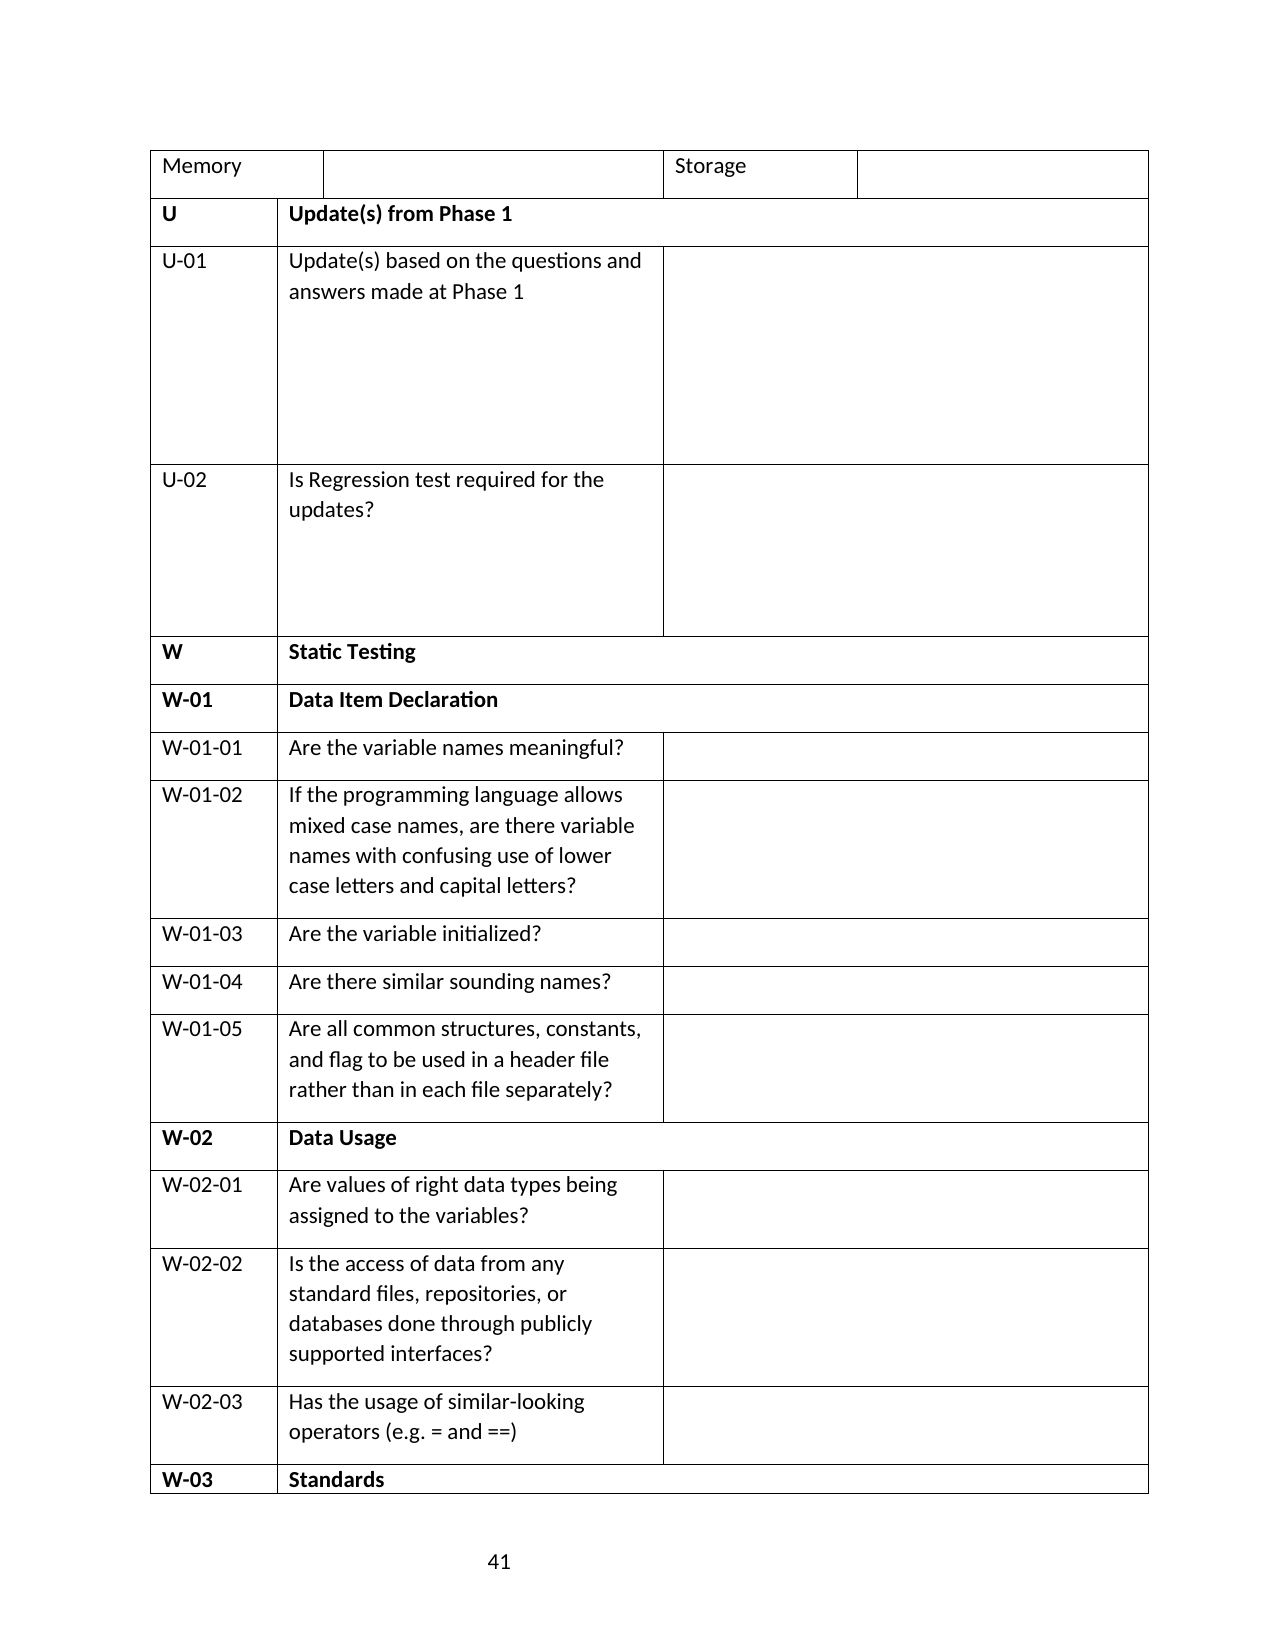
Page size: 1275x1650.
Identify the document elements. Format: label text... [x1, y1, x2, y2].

table_cell [664, 1171, 1148, 1248]
table_cell [664, 1387, 1148, 1464]
table_cell U-02 [151, 465, 277, 636]
table_cell [324, 151, 663, 198]
table_cell Storage [664, 151, 857, 198]
table_cell Are values of right data types being assigned to the variables? [278, 1171, 663, 1248]
table_cell Are there similar sounding names? [278, 967, 663, 1013]
table_cell Is the access of data from any standard files, repositories, or databases done through publicly supported interfaces? [278, 1249, 663, 1386]
table_cell Data Item Declaration [278, 685, 1148, 732]
table_cell [664, 919, 1148, 966]
table_cell [664, 733, 1148, 779]
table_cell W-02-01 [151, 1171, 277, 1248]
table_cell [664, 1015, 1148, 1122]
table_cell Are the variable names meaningful? [278, 733, 663, 779]
table_cell Are the variable initialized? [278, 919, 663, 966]
table_cell W-01-05 [151, 1015, 277, 1122]
table_cell [664, 781, 1148, 918]
table_cell W-01-03 [151, 919, 277, 966]
table_cell Update(s) based on the questions and answers made at Phase 1 [278, 247, 663, 464]
table_cell Has the usage of similar-looking operators (e.g. = and ==) [278, 1387, 663, 1464]
table_cell W-01-01 [151, 733, 277, 779]
table_cell If the programming language allows mixed case names, are there variable names with confusing use of lower case letters and capital letters? [278, 781, 663, 918]
table_cell W-02-02 [151, 1249, 277, 1386]
table_cell [664, 967, 1148, 1013]
table_cell Static Testing [278, 637, 1148, 684]
table_cell Update(s) from Phase 1 [278, 199, 1148, 246]
table_cell W [151, 637, 277, 684]
table_cell Data Usage [278, 1123, 1148, 1169]
table_cell W-01-04 [151, 967, 277, 1013]
table_cell W-03 [151, 1465, 277, 1493]
table_cell U [151, 199, 277, 246]
table_cell W-02-03 [151, 1387, 277, 1464]
table_cell [664, 1249, 1148, 1386]
table_cell Are all common structures, constants, and flag to be used in a header file rather than in each file separately? [278, 1015, 663, 1122]
table_cell [664, 247, 1148, 464]
table_cell W-02 [151, 1123, 277, 1169]
table_cell W-01 [151, 685, 277, 732]
table_cell W-01-02 [151, 781, 277, 918]
table_cell Memory [151, 151, 323, 198]
table_cell Is Regression test required for the updates? [278, 465, 663, 636]
table_cell [858, 151, 1148, 198]
table_cell [664, 465, 1148, 636]
table_cell Standards [278, 1465, 1148, 1493]
table_cell U-01 [151, 247, 277, 464]
